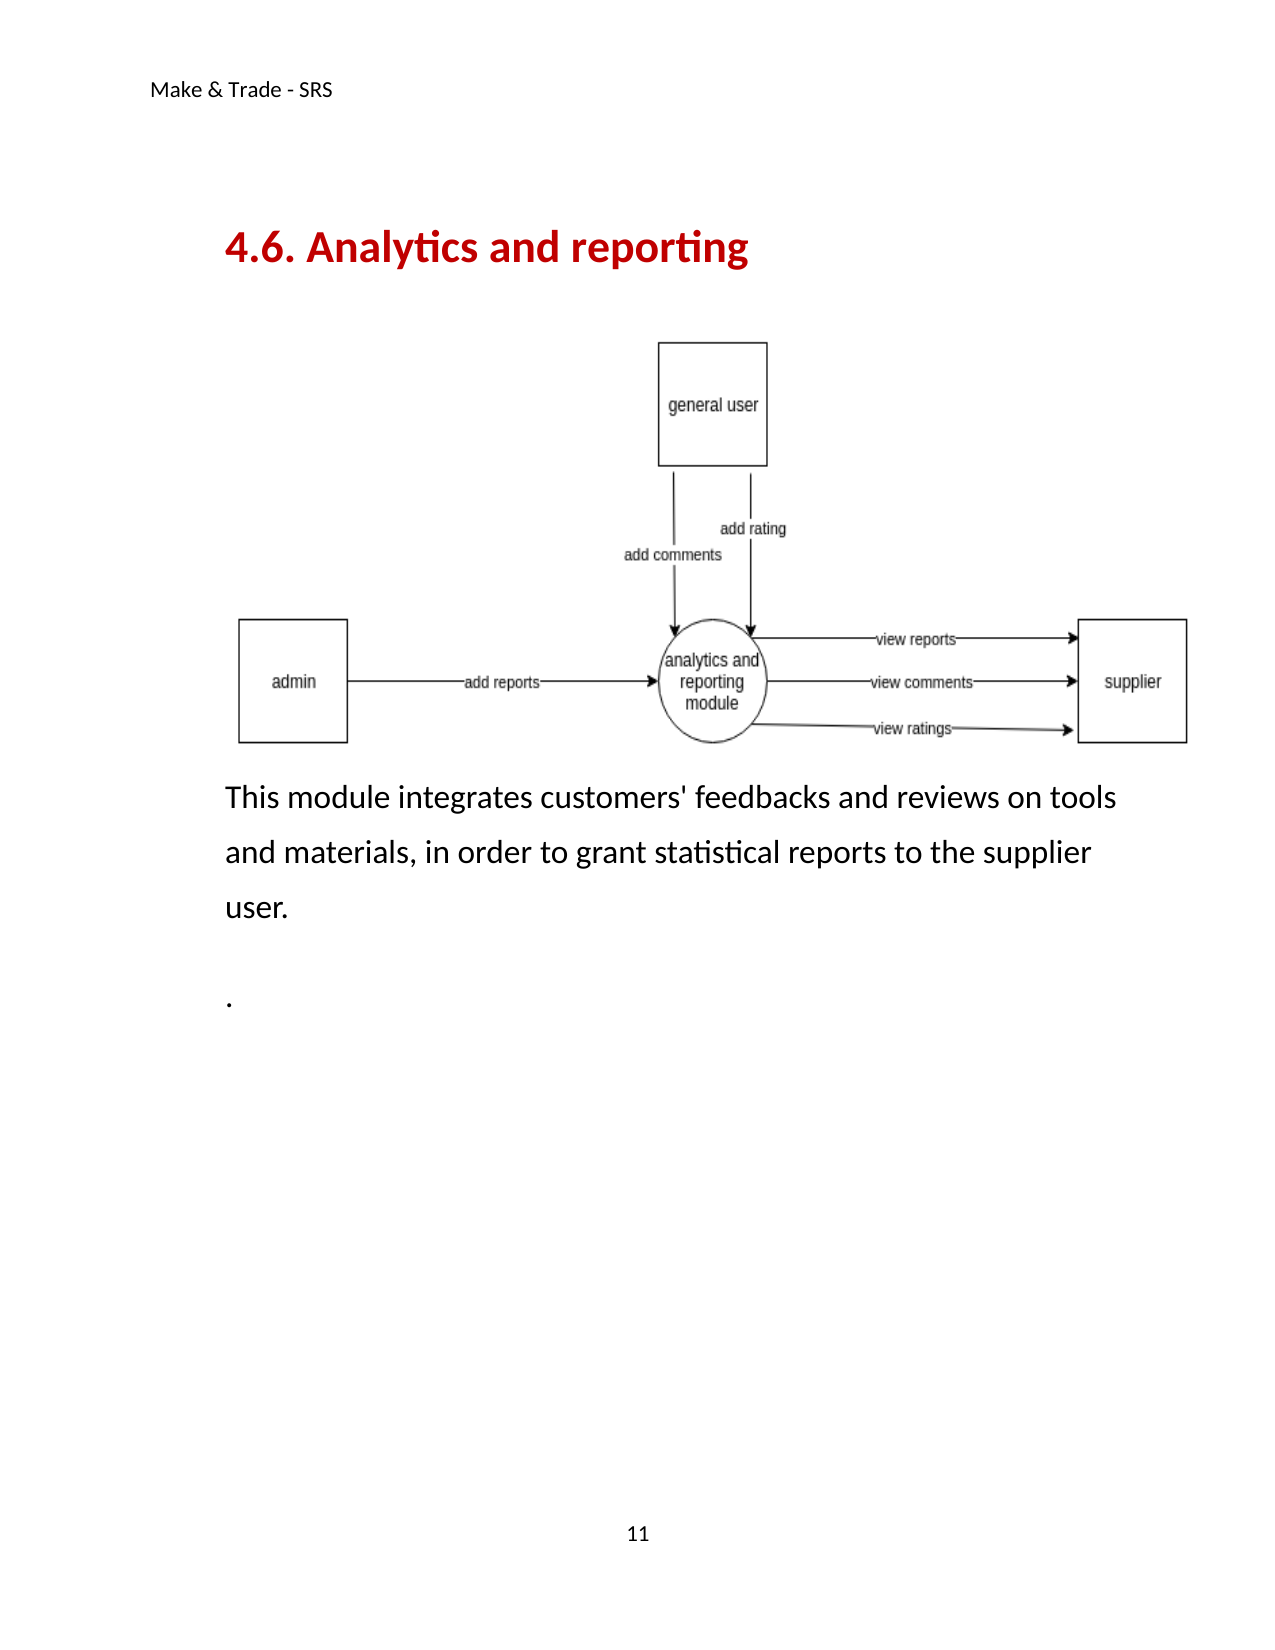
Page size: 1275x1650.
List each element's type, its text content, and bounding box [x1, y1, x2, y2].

subtitle 4.6. Analytics and reporting [225, 218, 1125, 274]
picture [225, 327, 1201, 759]
subtitle This module integrates customers' feedbacks and reviews on tools and materials, in order to grant statistical reports to the supplier user. [225, 776, 1125, 927]
subtitle . [225, 975, 1125, 1016]
